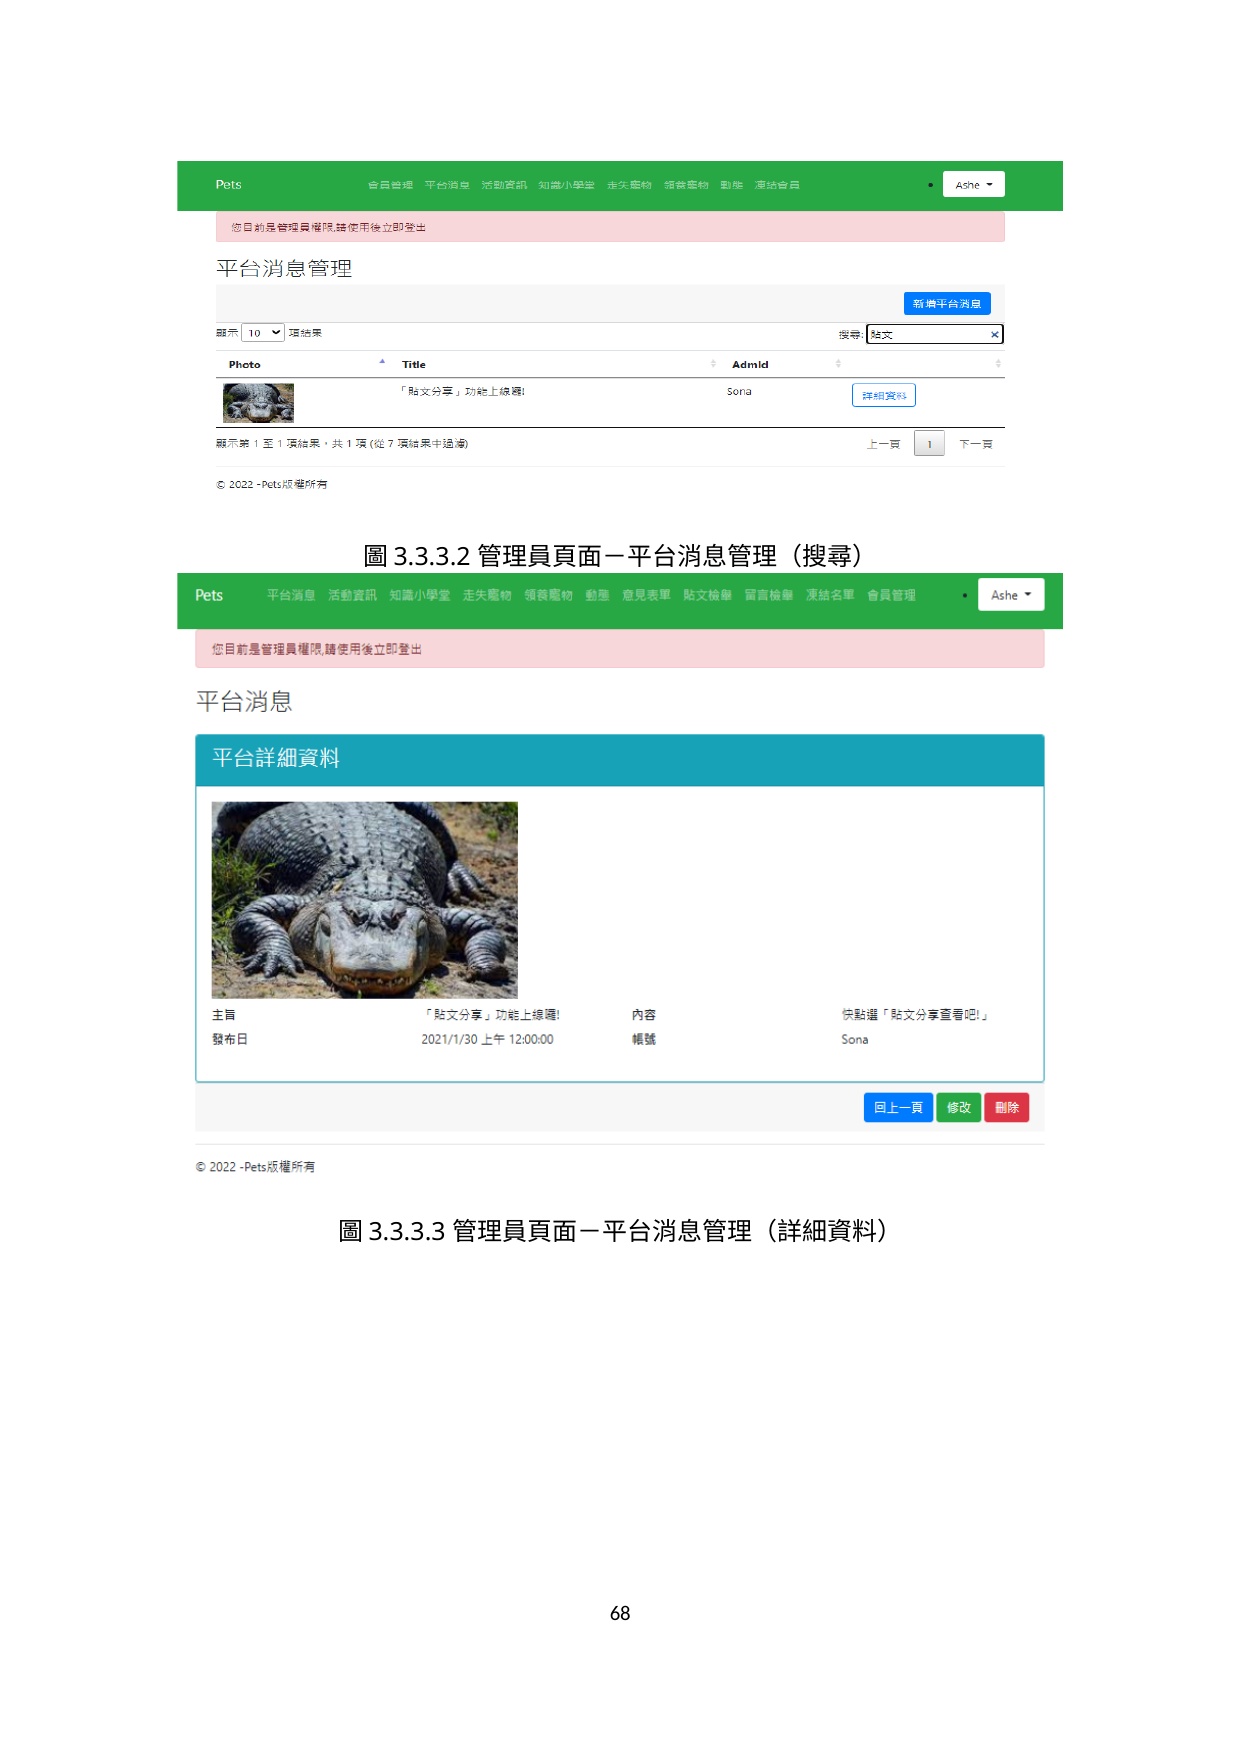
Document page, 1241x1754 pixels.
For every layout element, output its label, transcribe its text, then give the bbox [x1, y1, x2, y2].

text 圖3.3.3.3 管理員頁面－平台消息管理（詳細資料） [177, 1205, 1063, 1249]
picture [177, 161, 1063, 516]
text 圖3.3.3.2 管理員頁面－平台消息管理（搜尋） [177, 516, 1063, 573]
picture [177, 573, 1063, 1205]
